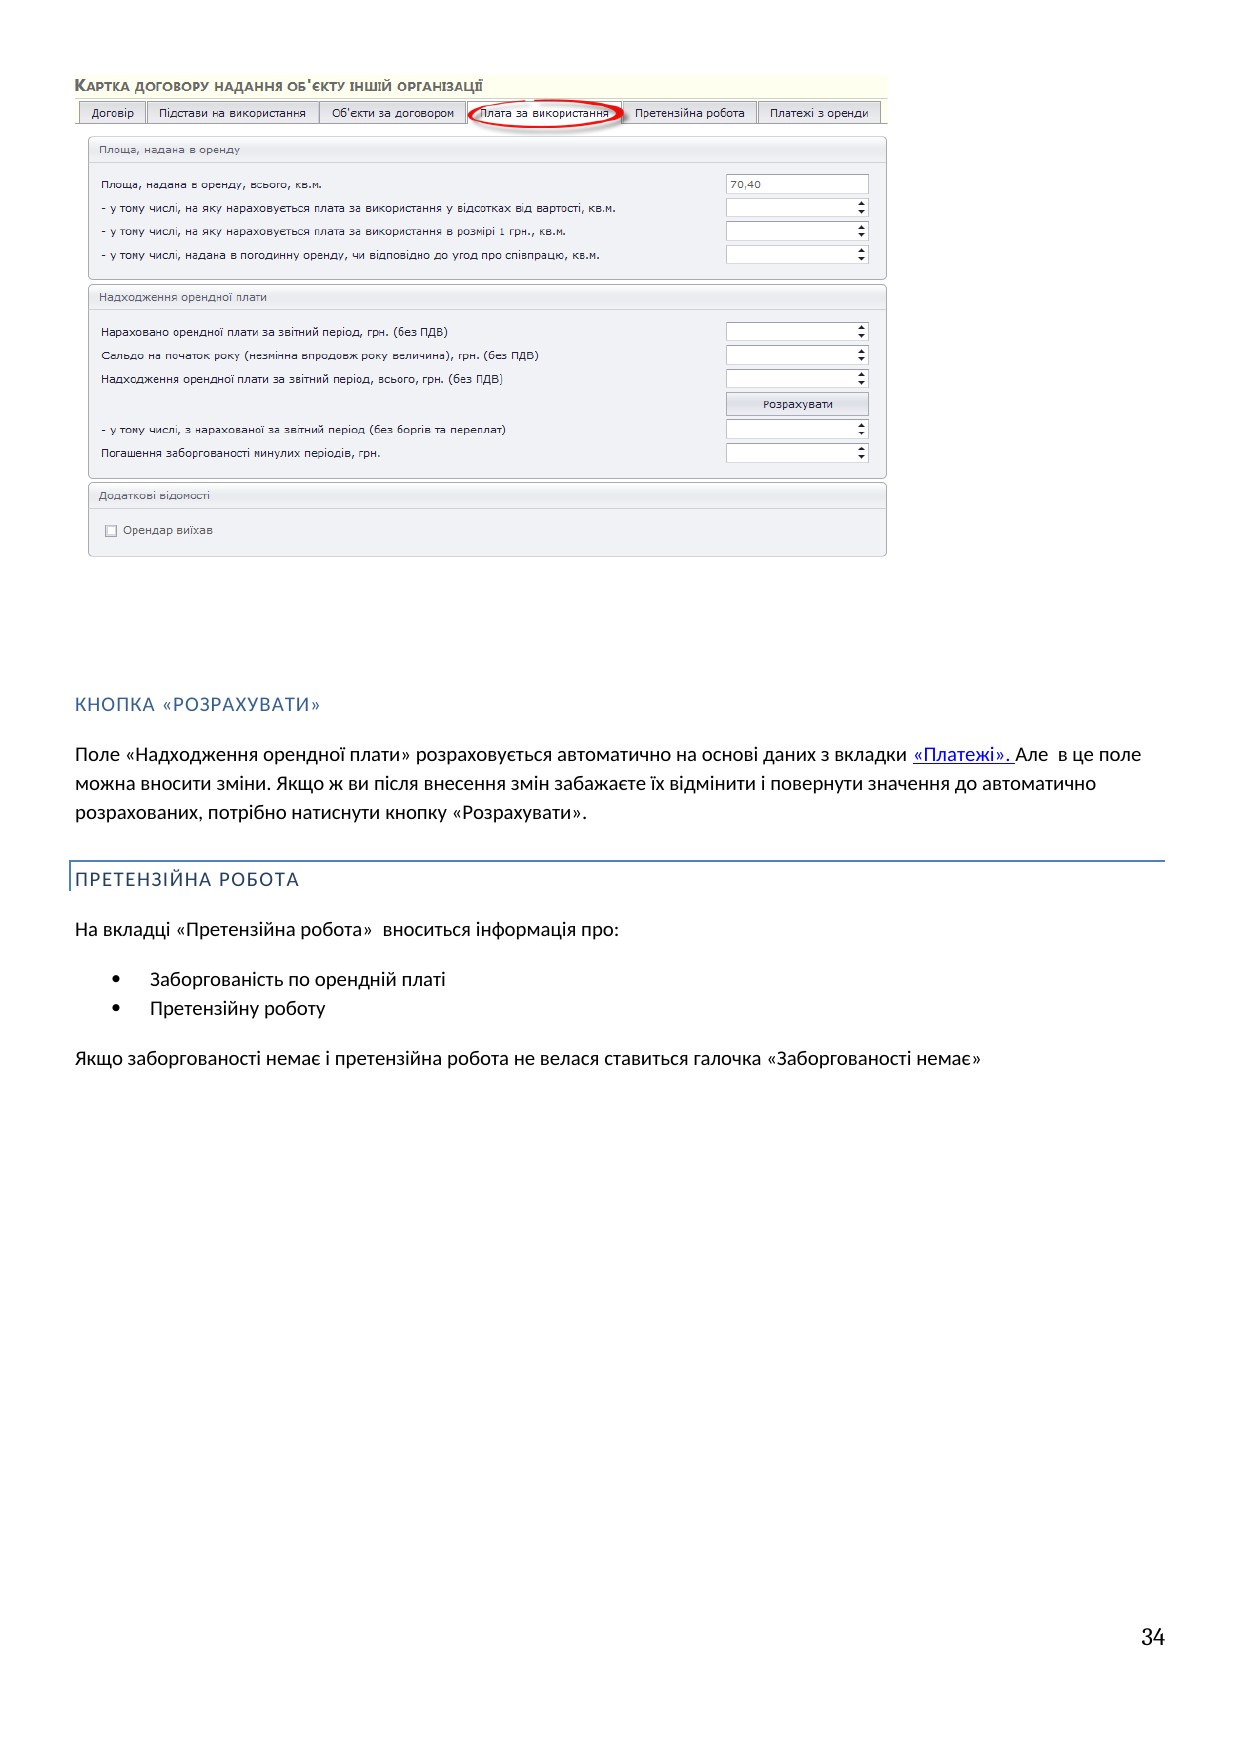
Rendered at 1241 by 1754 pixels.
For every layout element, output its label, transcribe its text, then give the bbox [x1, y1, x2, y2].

text Поле «Надходження орендної плати» розраховується автоматично на основі даних з вкладки «Платежі». Але в це поле можна вносити зміни. Якщо ж ви після внесення змін забажаєте їх відмінити і повернути значення до автоматично розрахованих, потрібно натиснути кнопку «Розрахувати». [75, 741, 1165, 825]
subtitle Претензійна робота [71, 862, 1165, 891]
text Якщо заборгованості немає і претензійна робота не велася ставиться галочка «Заборгованості немає» [75, 1045, 1165, 1070]
subtitle Кнопка «Розрахувати» [75, 691, 1165, 717]
picture [75, 75, 888, 557]
text На вкладці «Претензійна робота» вноситься інформація про: [75, 916, 1165, 941]
list Претензійну роботу [112, 995, 1165, 1020]
list Заборгованість по орендній платі [112, 966, 1165, 991]
